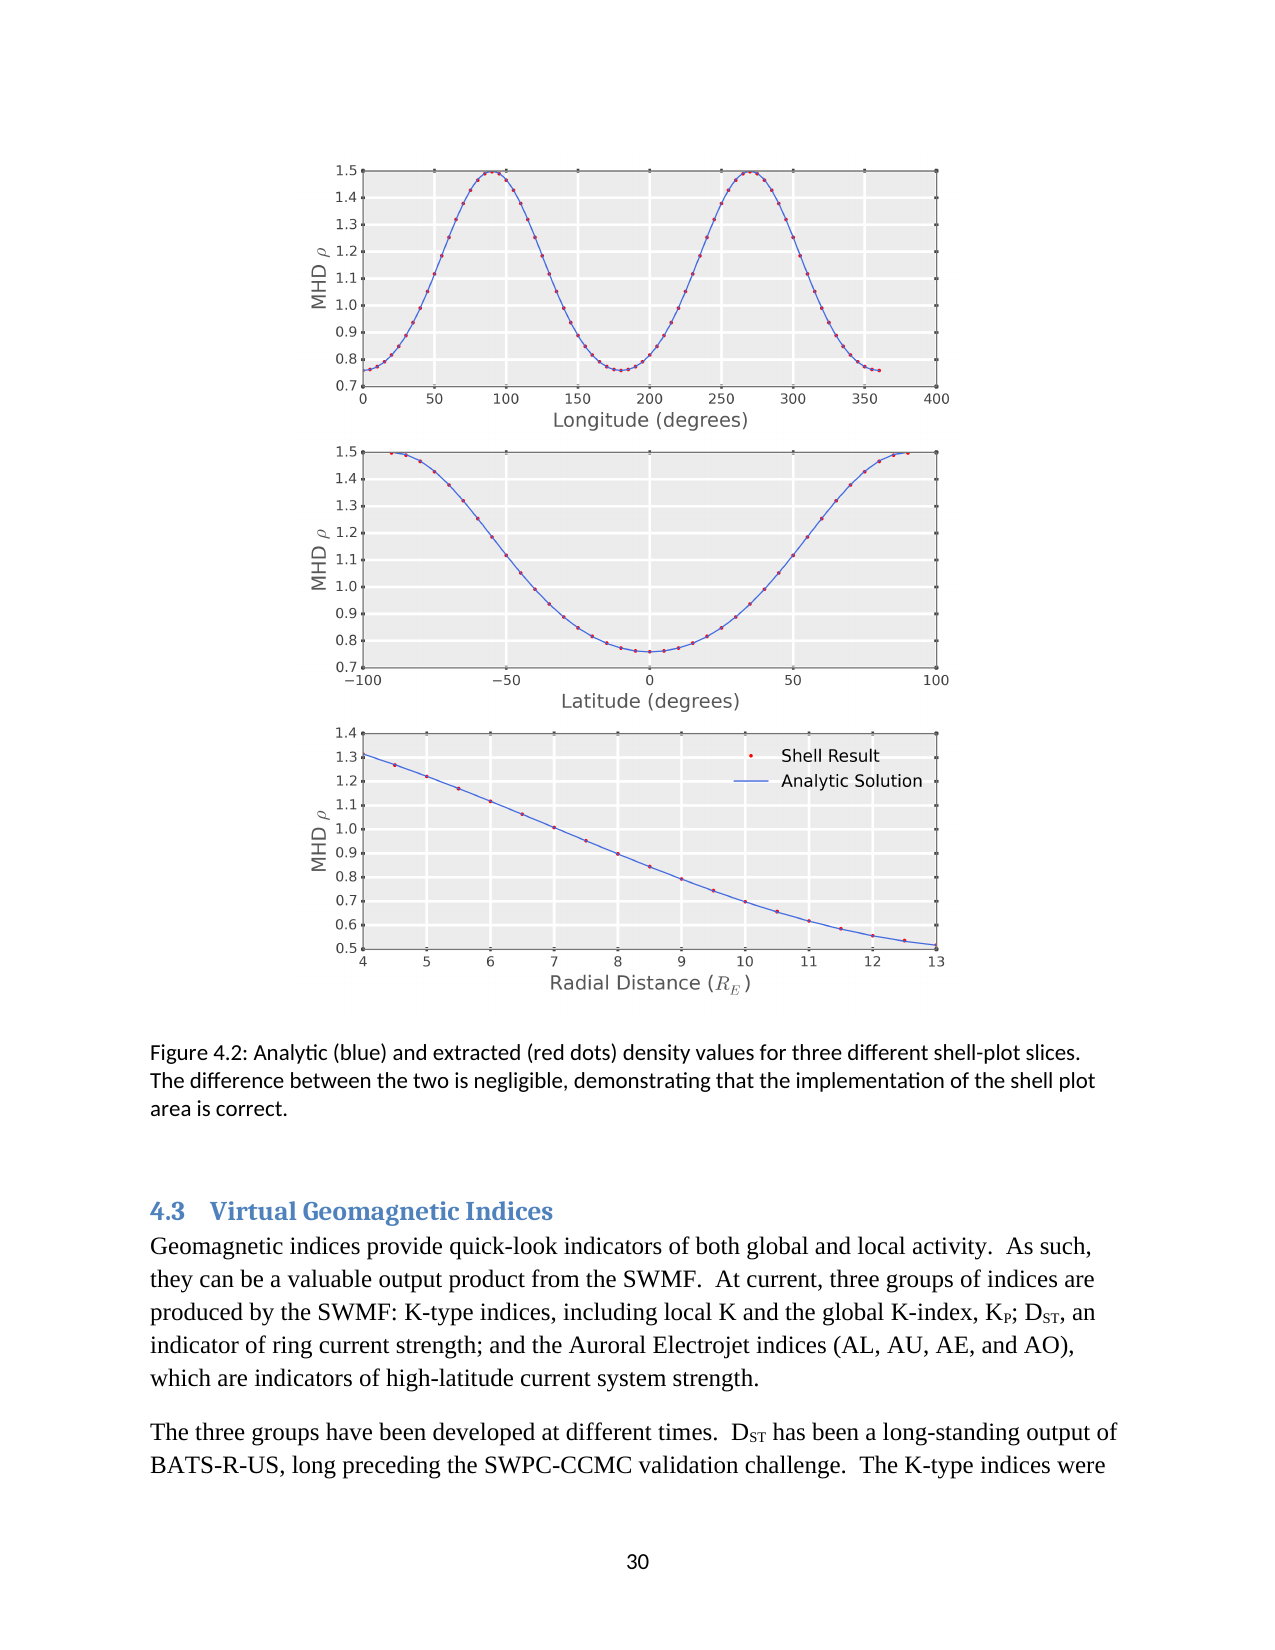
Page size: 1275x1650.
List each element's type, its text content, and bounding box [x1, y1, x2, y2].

text Geomagnetic indices provide quick-look indicators of both global and local activity. As such, they can be a valuable output product from the SWMF. At current, three groups of indices are produced by the SWMF: K-type indices, including local K and the global K-index, KP; DST, an indicator of ring current strength; and the Auroral Electrojet indices (AL, AU, AE, and AO), which are indicators of high-latitude current system strength. [150, 1231, 1125, 1392]
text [150, 1417, 1125, 1479]
picture [294, 150, 964, 1013]
text Figure 4.2: Analytic (blue) and extracted (red dots) density values for three different shell-plot slices. The difference between the two is negligible, demonstrating that the implementation of the shell plot area is correct. [150, 1038, 1125, 1122]
subtitle Virtual Geomagnetic Indices [150, 1196, 1125, 1227]
